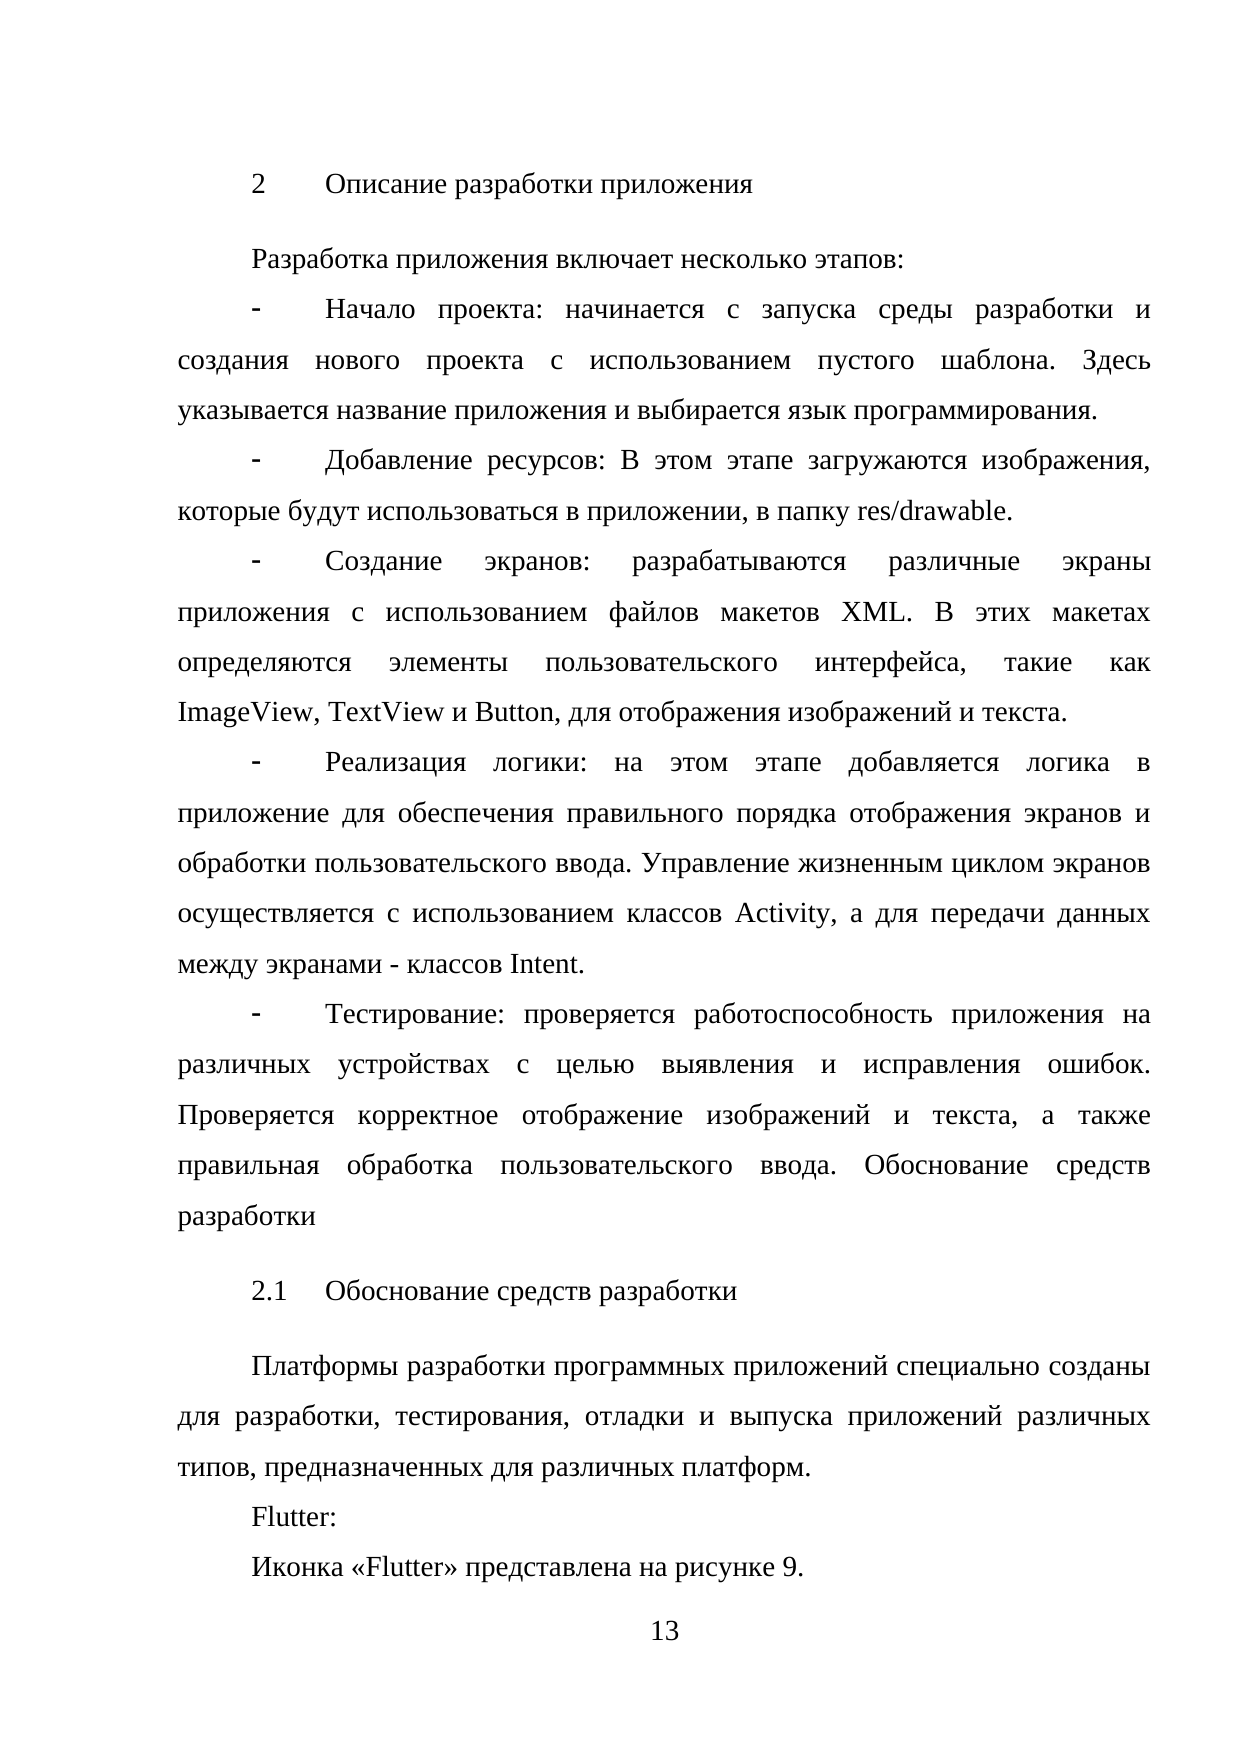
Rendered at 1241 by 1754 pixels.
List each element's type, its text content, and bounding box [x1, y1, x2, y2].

list Реализация логики: на этом этапе добавляется логика в приложение для обеспечения правильного порядка отображения экранов и обработки пользовательского ввода. Управление жизненным циклом экранов осуществляется с использованием классов Activity, а для передачи данных между экранами - классов Intent. [177, 744, 1152, 979]
text Платформы разработки программных приложений специально созданы для разработки, тестирования, отладки и выпуска приложений различных типов, предназначенных для различных платформ. [177, 1348, 1152, 1399]
list Начало проекта: начинается с запуска среды разработки и создания нового проекта с использованием пустого шаблона. Здесь указывается название приложения и выбирается язык программирования. [177, 291, 1152, 426]
list Тестирование: проверяется работоспособность приложения на различных устройствах с целью выявления и исправления ошибок. Проверяется корректное отображение изображений и текста, а также правильная обработка пользовательского ввода. Обоснование средств разработки [177, 996, 1152, 1231]
list Разработка приложения включает несколько этапов: [177, 241, 1152, 275]
list Описание разработки приложения [177, 166, 1152, 199]
text Платформы разработки программных приложений специально созданы для разработки, тестирования, отладки и выпуска приложений различных типов, предназначенных для различных платформ. [177, 1432, 1152, 1482]
list Создание экранов: разрабатываются различные экраны приложения с использованием файлов макетов XML. В этих макетах определяются элементы пользовательского интерфейса, такие как ImageView, TextView и Button, для отображения изображений и текста. [177, 543, 1152, 728]
list Добавление ресурсов: В этом этапе загружаются изображения, которые будут использоваться в приложении, в папку res/drawable. [177, 442, 1152, 526]
list Обоснование средств разработки [177, 1273, 1152, 1306]
text Flutter: [177, 1499, 1152, 1533]
text Иконка «Flutter» представлена на рисунке 9. [177, 1549, 1152, 1583]
